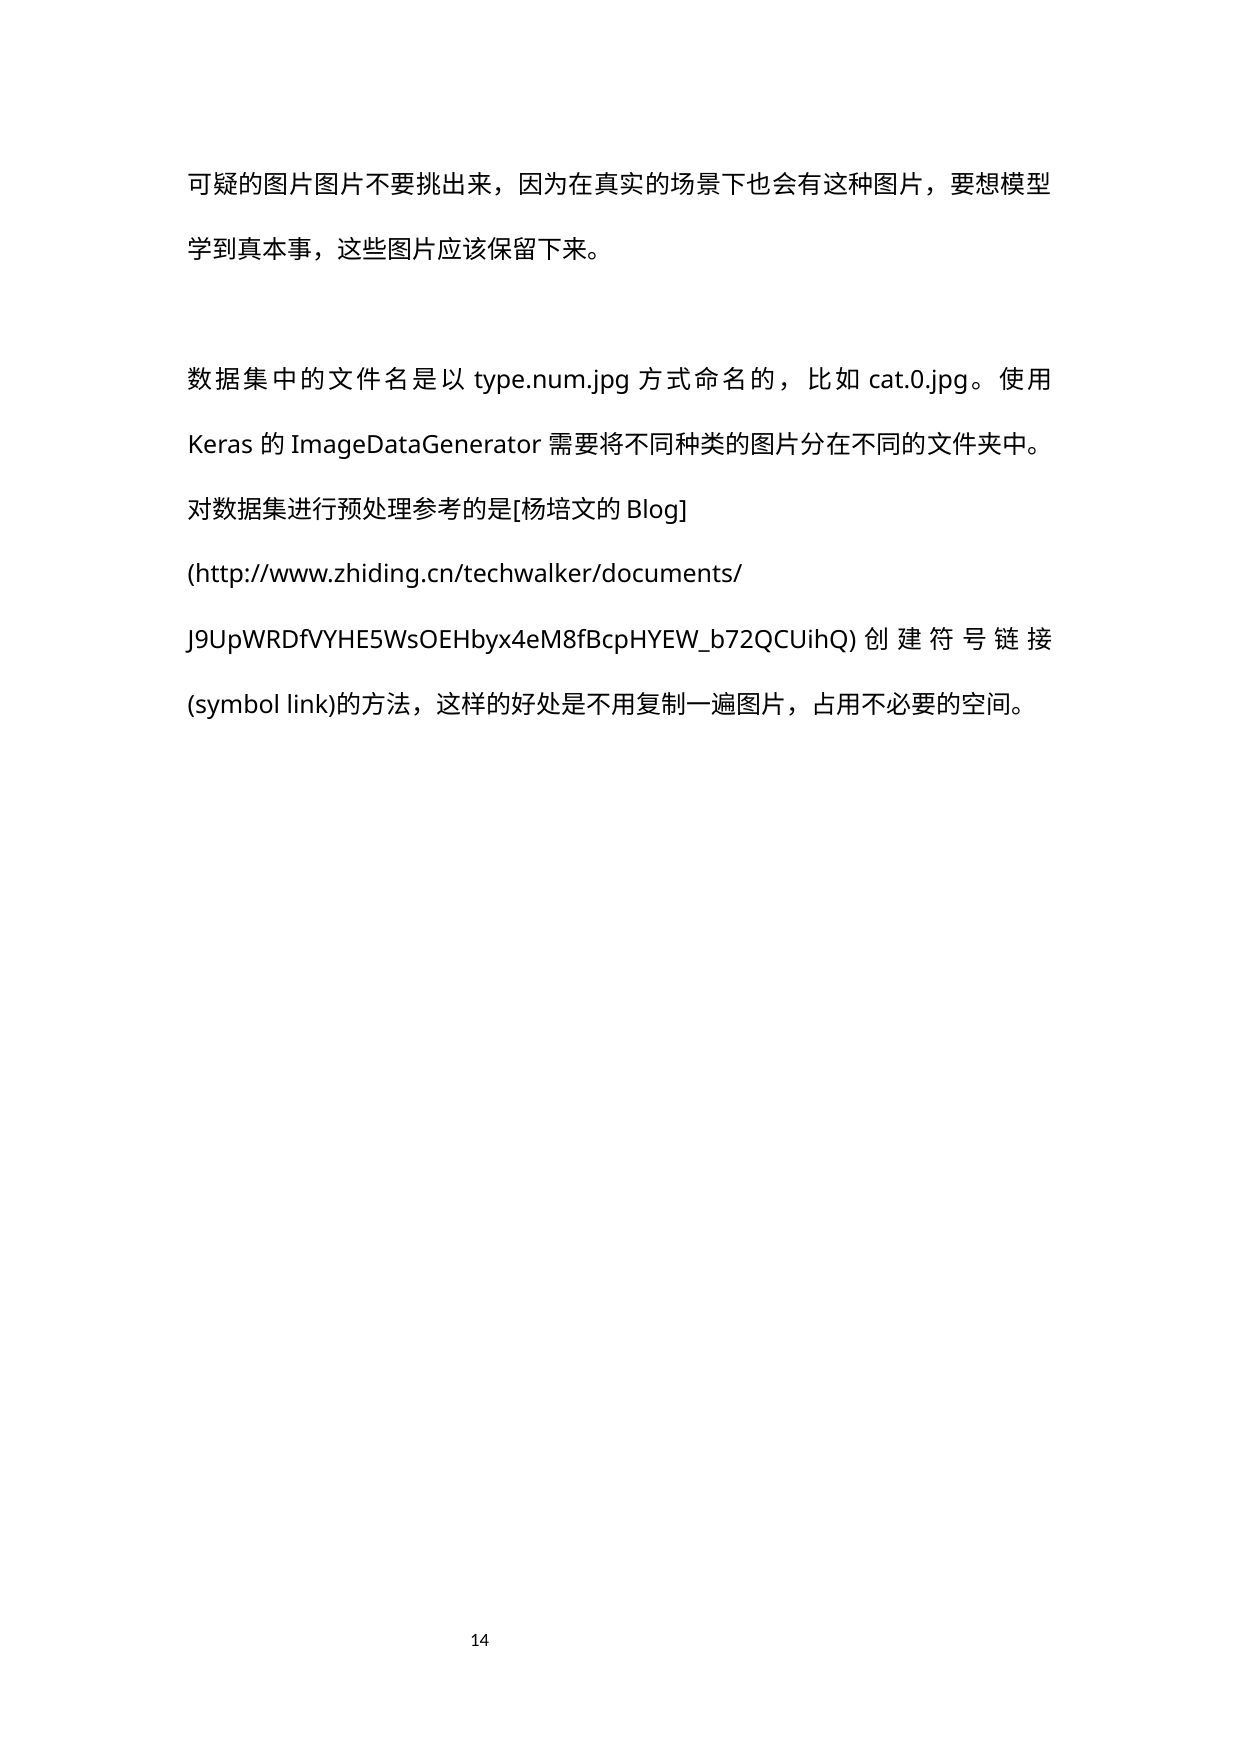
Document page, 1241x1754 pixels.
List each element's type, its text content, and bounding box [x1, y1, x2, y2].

list (http://www.zhiding.cn/techwalker/documents/J9UpWRDfVYHE5WsOEHbyx4eM8fBcpHYEW_b72QCUihQ)创建符号链接(symbol link)的方法，这样的好处是不用复制一遍图片，占用不必要的空间。 [187, 540, 1053, 735]
list 可疑的图片图片不要挑出来，因为在真实的场景下也会有这种图片，要想模型学到真本事，这些图片应该保留下来。 [187, 150, 1053, 280]
list 数据集中的文件名是以type.num.jpg方式命名的，比如cat.0.jpg。使用 Keras 的 ImageDataGenerator 需要将不同种类的图片分在不同的文件夹中。对数据集进行预处理参考的是[杨培文的Blog] [187, 345, 1053, 540]
